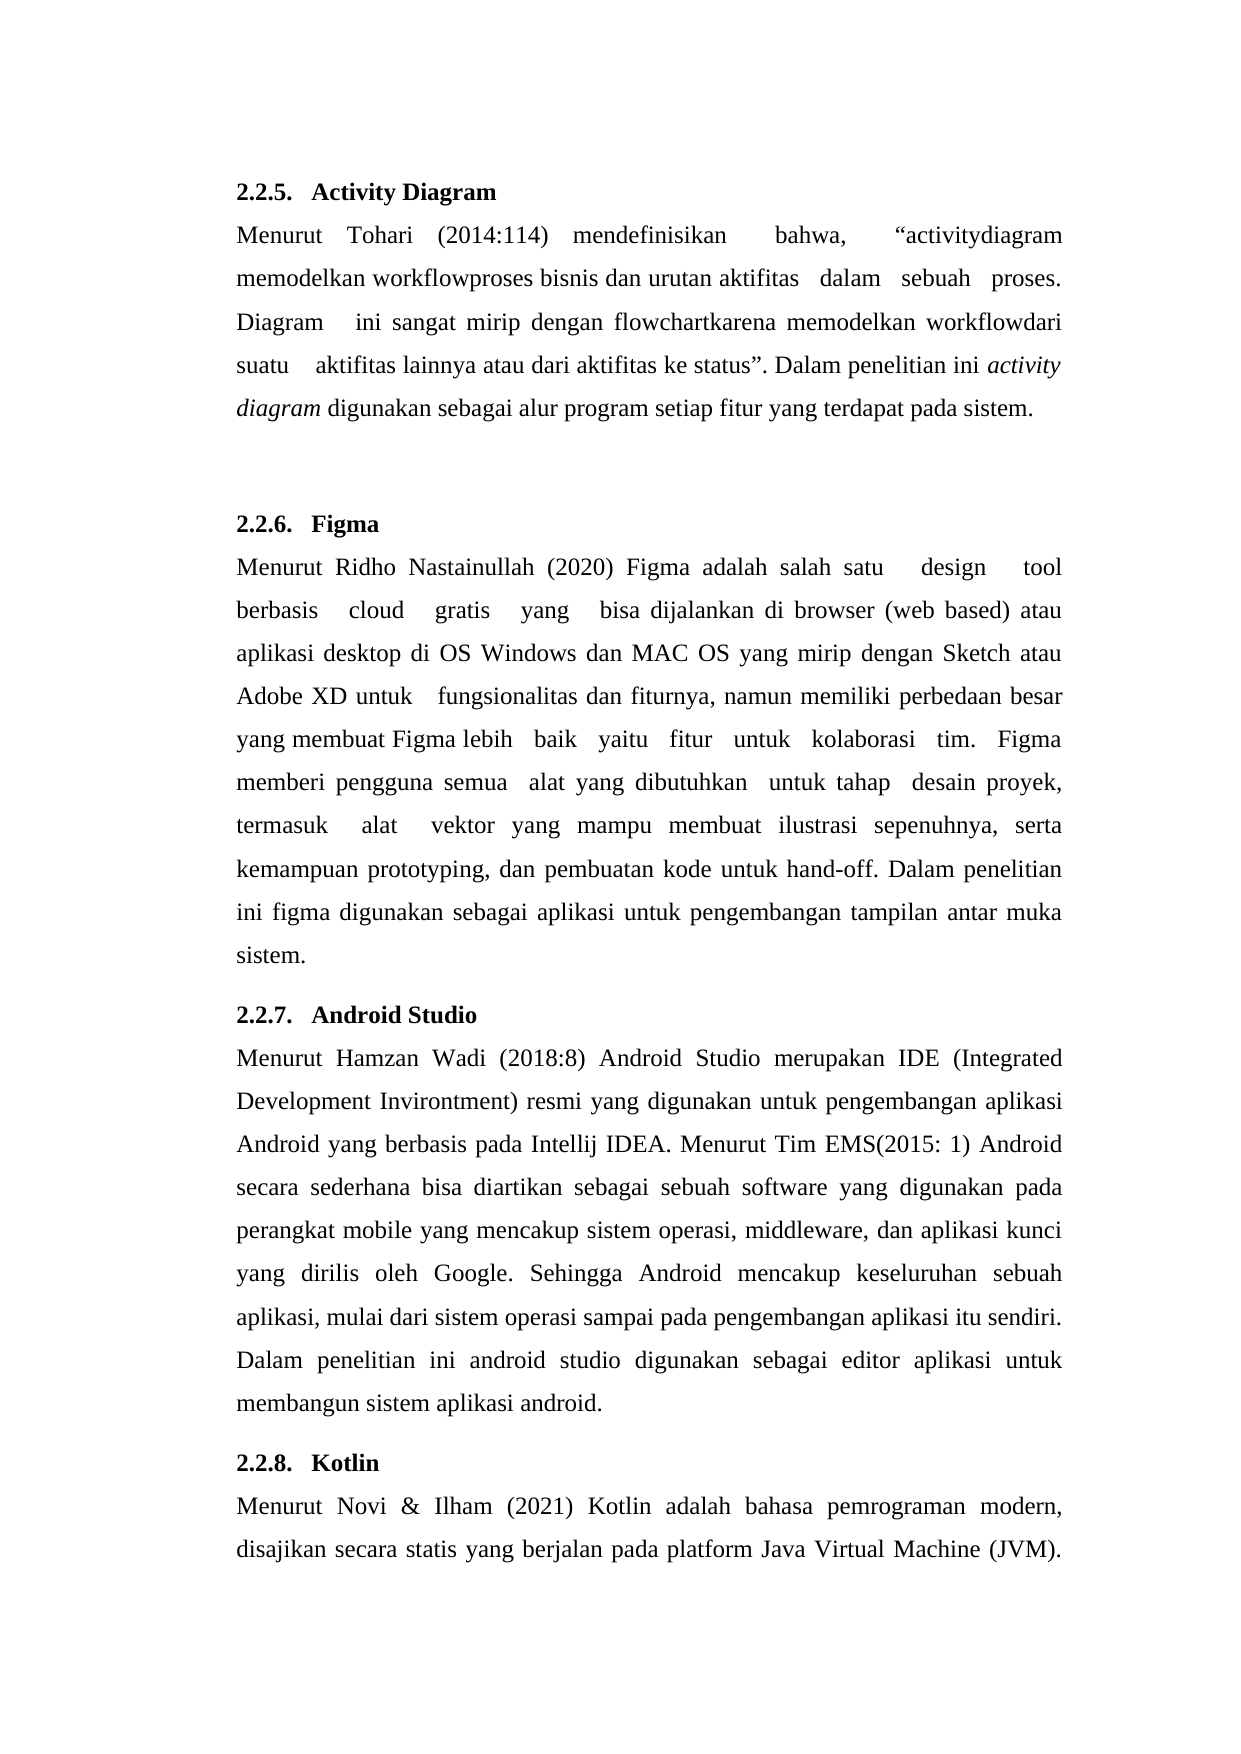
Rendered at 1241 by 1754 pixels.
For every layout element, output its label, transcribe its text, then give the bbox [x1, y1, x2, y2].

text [236, 1491, 1063, 1563]
subtitle Activity Diagram [236, 177, 1063, 206]
subtitle Figma [236, 509, 1063, 537]
subtitle Android Studio [236, 1000, 1063, 1028]
subtitle Kotlin [236, 1448, 1063, 1476]
text Menurut Hamzan Wadi (2018:8) Android Studio merupakan IDE (Integrated Development Invirontment) resmi yang digunakan untuk pengembangan aplikasi Android yang berbasis pada Intellij IDEA. Menurut Tim EMS(2015: 1) Android secara sederhana bisa diartikan sebagai sebuah software yang digunakan pada perangkat mobile yang mencakup sistem operasi, middleware, dan aplikasi kunci yang dirilis oleh Google. Sehingga Android mencakup keseluruhan sebuah aplikasi, mulai dari sistem operasi sampai pada pengembangan aplikasi itu sendiri. Dalam penelitian ini android studio digunakan sebagai editor aplikasi untuk membangun sistem aplikasi android. [236, 1043, 1063, 1417]
text Menurut Ridho Nastainullah (2020) Figma adalah salah satu design tool berbasis cloud gratis yang bisa dijalankan di browser (web based) atau aplikasi desktop di OS Windows dan MAC OS yang mirip dengan Sketch atau Adobe XD untuk fungsionalitas dan fiturnya, namun memiliki perbedaan besar yang membuat Figma lebih baik yaitu fitur untuk kolaborasi tim. Figma memberi pengguna semua alat yang dibutuhkan untuk tahap desain proyek, termasuk alat vektor yang mampu membuat ilustrasi sepenuhnya, serta kemampuan prototyping, dan pembuatan kode untuk hand-off. Dalam penelitian ini figma digunakan sebagai aplikasi untuk pengembangan tampilan antar muka sistem. [236, 552, 1063, 969]
text Menurut Tohari (2014:114) mendefinisikan bahwa, “activitydiagram memodelkan workflowproses bisnis dan urutan aktifitas dalam sebuah proses. Diagram ini sangat mirip dengan flowchartkarena memodelkan workflowdari suatu aktifitas lainnya atau dari aktifitas ke status”. Dalam penelitian ini activity diagram digunakan sebagai alur program setiap fitur yang terdapat pada sistem. [236, 220, 1063, 422]
